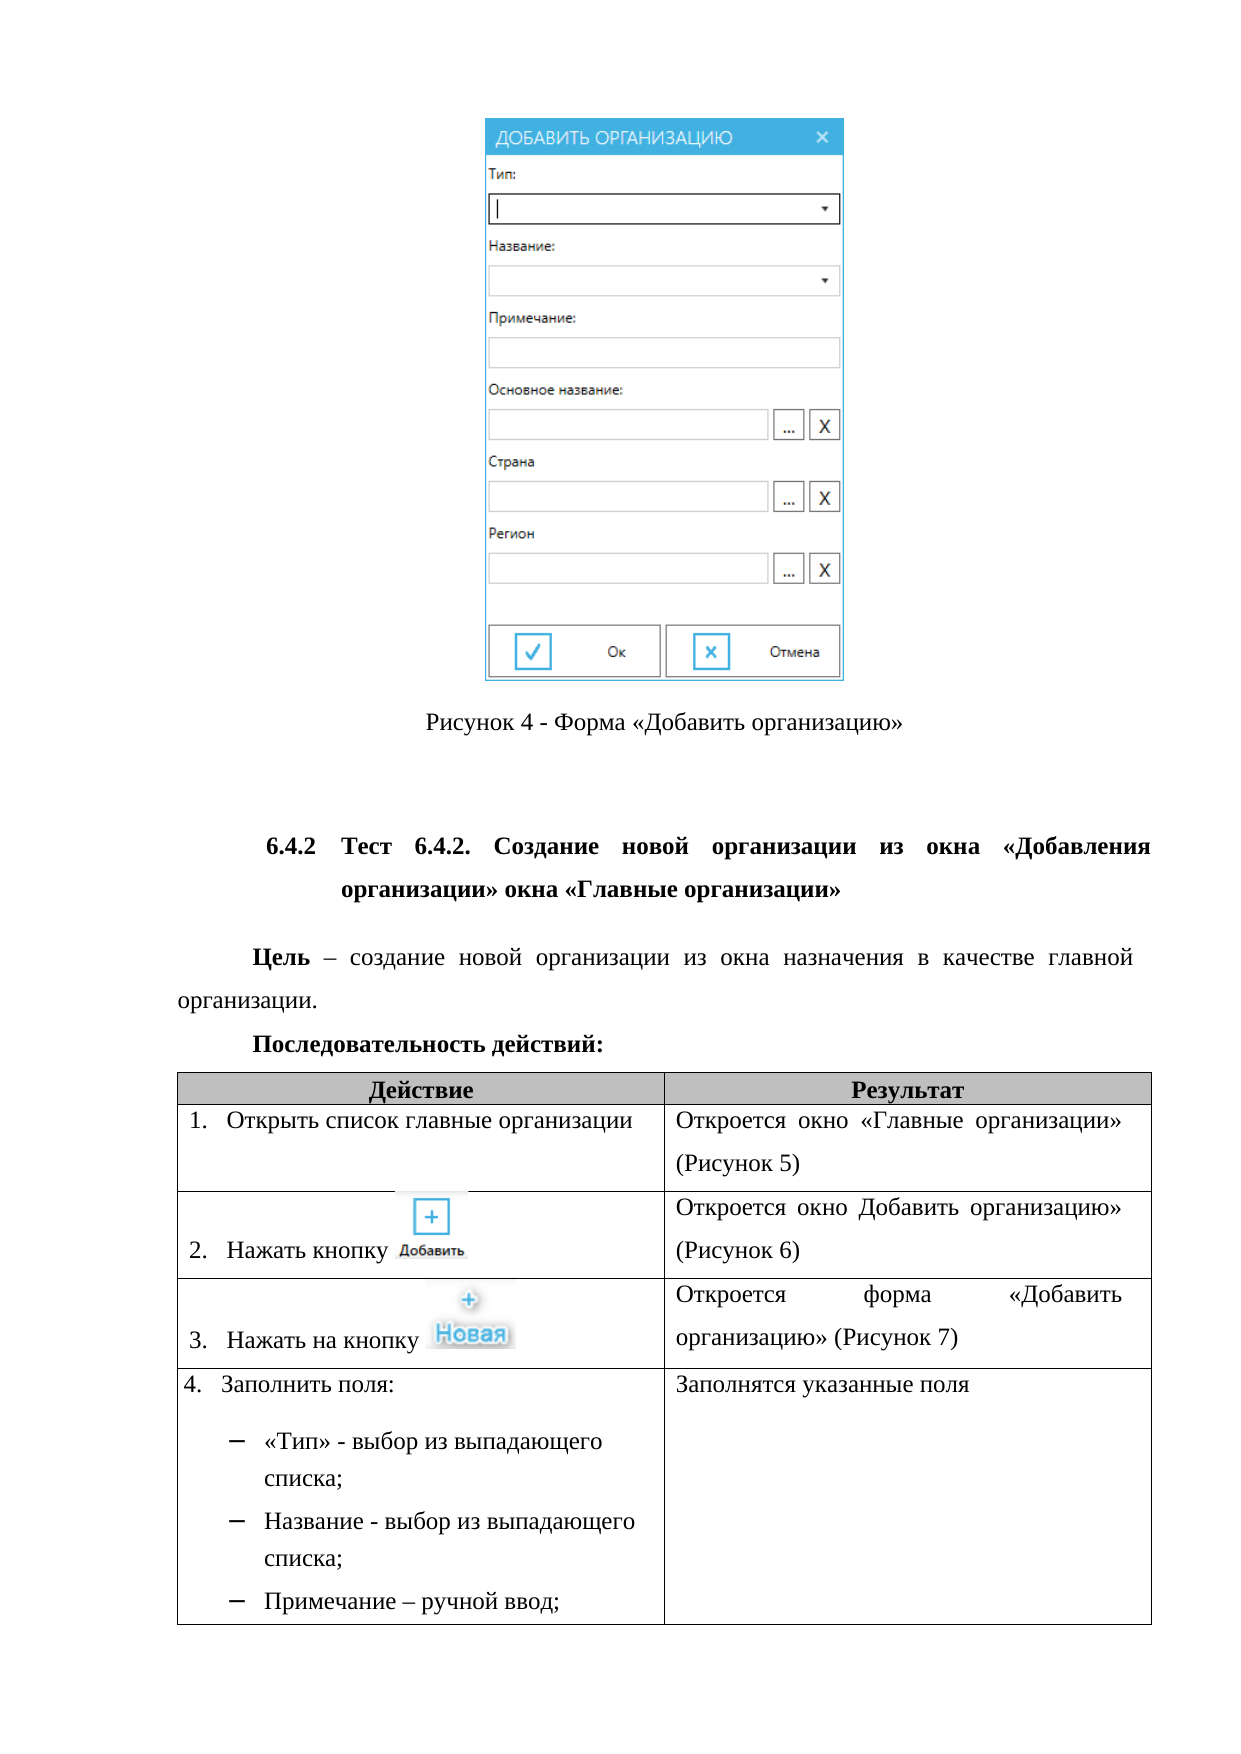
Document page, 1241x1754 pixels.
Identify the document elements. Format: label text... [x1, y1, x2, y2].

table_cell Откроется окно Добавить организацию» (Рисунок 6) [665, 1192, 1151, 1278]
table_cell Открыть список главные организации [178, 1105, 664, 1191]
text Цель – создание новой организации из окна назначения в качестве главной организации. [177, 942, 1134, 1014]
table_cell Откроется окно «Главные организации» (Рисунок 5) [665, 1105, 1151, 1191]
picture [485, 118, 844, 681]
table_header Действие [178, 1073, 664, 1104]
title Рисунок 4 - Форма «Добавить организацию» [177, 707, 1152, 736]
table_header Результат [665, 1073, 1151, 1104]
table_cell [178, 1369, 664, 1623]
table_cell Откроется форма «Добавить организацию» (Рисунок 7) [665, 1279, 1151, 1368]
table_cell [665, 1369, 1151, 1623]
subtitle Тест 6.4.2. Создание новой организации из окна «Добавления организации» окна «Главные организации» [266, 831, 1152, 903]
table_cell Нажать на кнопку [178, 1279, 664, 1368]
table_cell Нажать кнопку [178, 1192, 664, 1278]
picture [425, 1279, 517, 1349]
picture [394, 1191, 469, 1259]
text Последовательность действий: [177, 1029, 1134, 1057]
